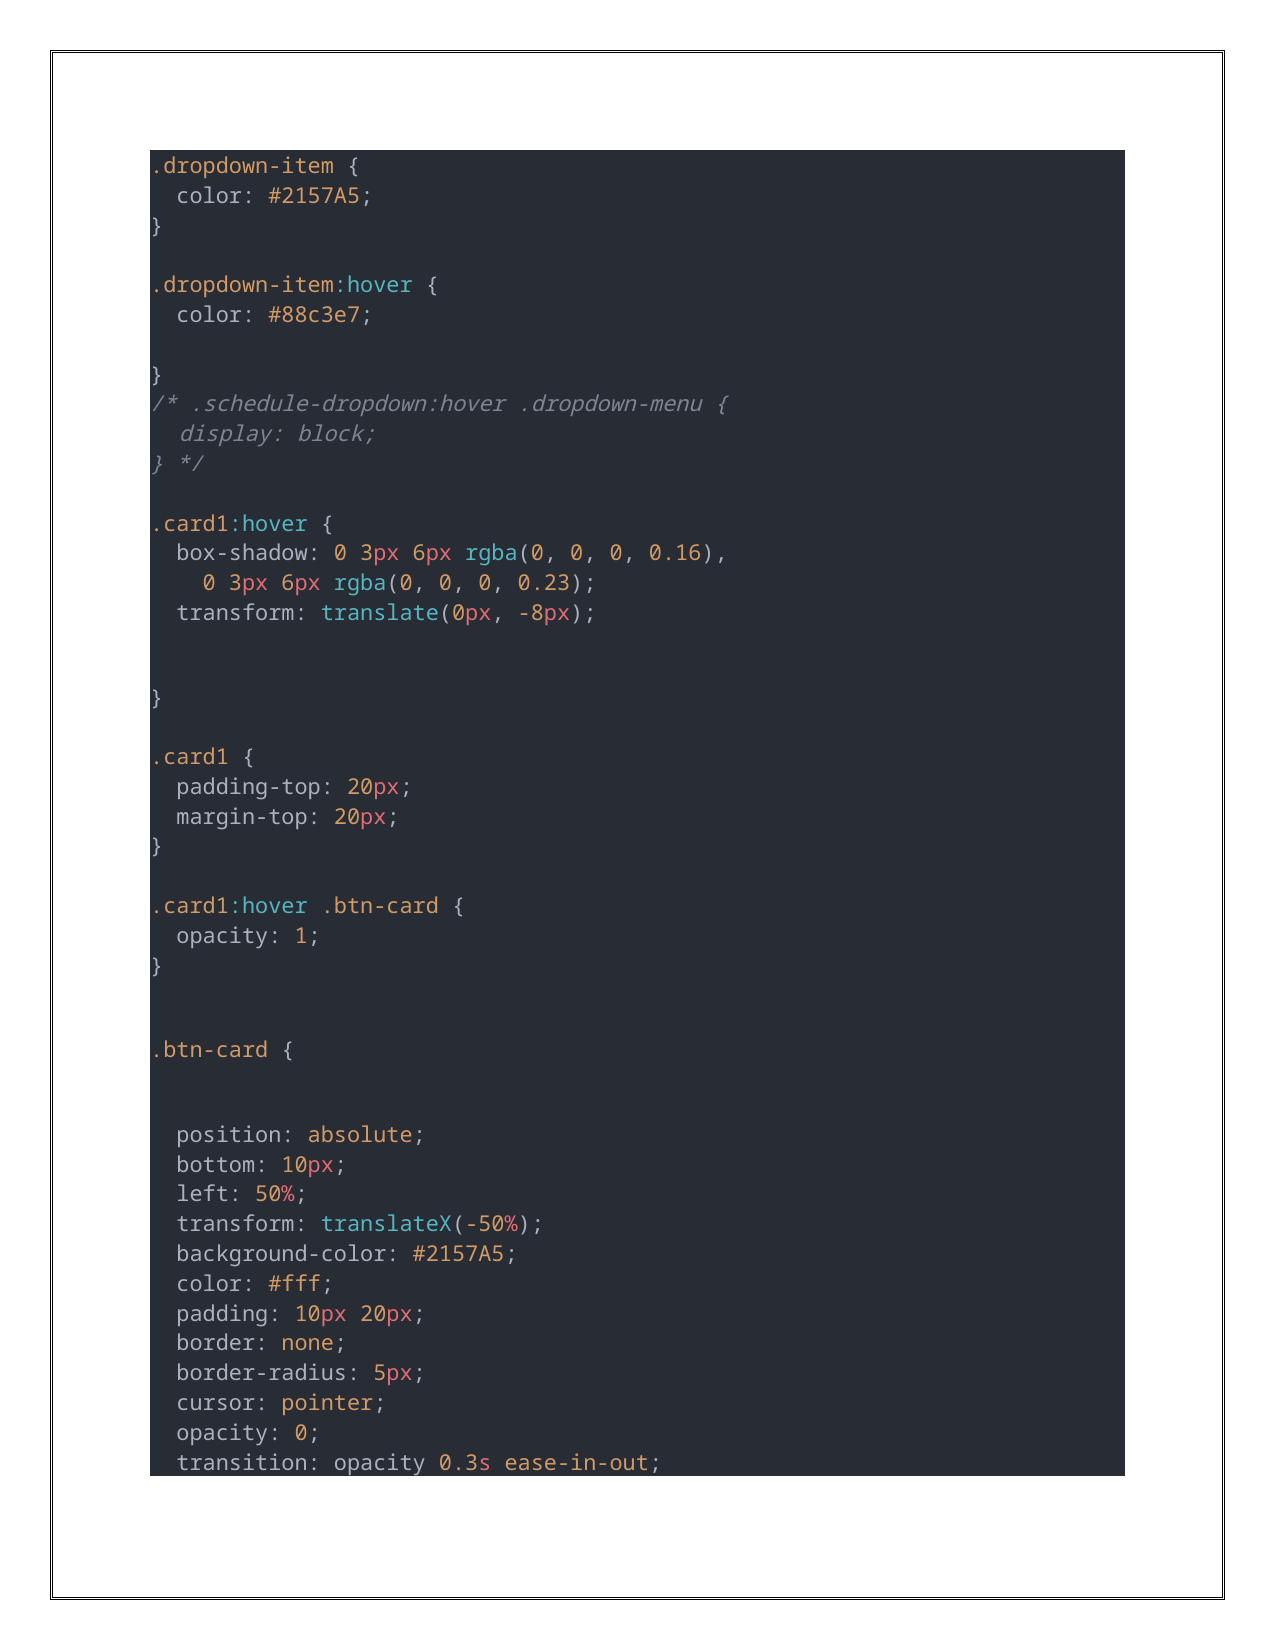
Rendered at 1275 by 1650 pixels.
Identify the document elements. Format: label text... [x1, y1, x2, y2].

text } [150, 830, 1125, 860]
text .card1:hover .btn-card { [150, 890, 1125, 920]
text transform: translateX(-50%); [150, 1208, 1125, 1238]
text } [150, 358, 1125, 388]
text } [150, 681, 1125, 711]
text } */ [150, 448, 1125, 478]
text border: none; [150, 1327, 1125, 1357]
text 0 3px 6px rgba(0, 0, 0, 0.23); [150, 567, 1125, 597]
text cursor: pointer; [150, 1387, 1125, 1417]
text .dropdown-item { [150, 150, 1125, 180]
text transition: opacity 0.3s ease-in-out; [150, 1446, 1125, 1476]
text background-color: #2157A5; [150, 1238, 1125, 1268]
text opacity: 0; [150, 1417, 1125, 1446]
text display: block; [150, 418, 1125, 448]
text color: #88c3e7; [150, 299, 1125, 329]
text .card1:hover { [150, 507, 1125, 537]
text padding: 10px 20px; [150, 1297, 1125, 1327]
text box-shadow: 0 3px 6px rgba(0, 0, 0, 0.16), [150, 537, 1125, 567]
text position: absolute; [150, 1119, 1125, 1148]
text bottom: 10px; [150, 1148, 1125, 1178]
text transform: translate(0px, -8px); [150, 597, 1125, 627]
text left: 50%; [150, 1178, 1125, 1208]
text margin-top: 20px; [150, 801, 1125, 830]
text /* .schedule-dropdown:hover .dropdown-menu { [150, 388, 1125, 418]
text .dropdown-item:hover { [150, 269, 1125, 299]
text border-radius: 5px; [150, 1357, 1125, 1387]
text .card1 { [150, 741, 1125, 771]
text color: #fff; [150, 1268, 1125, 1297]
text } [150, 209, 1125, 239]
text } [150, 949, 1125, 979]
text opacity: 1; [150, 920, 1125, 949]
text padding-top: 20px; [150, 771, 1125, 801]
text .btn-card { [150, 1034, 1125, 1064]
text color: #2157A5; [150, 180, 1125, 209]
